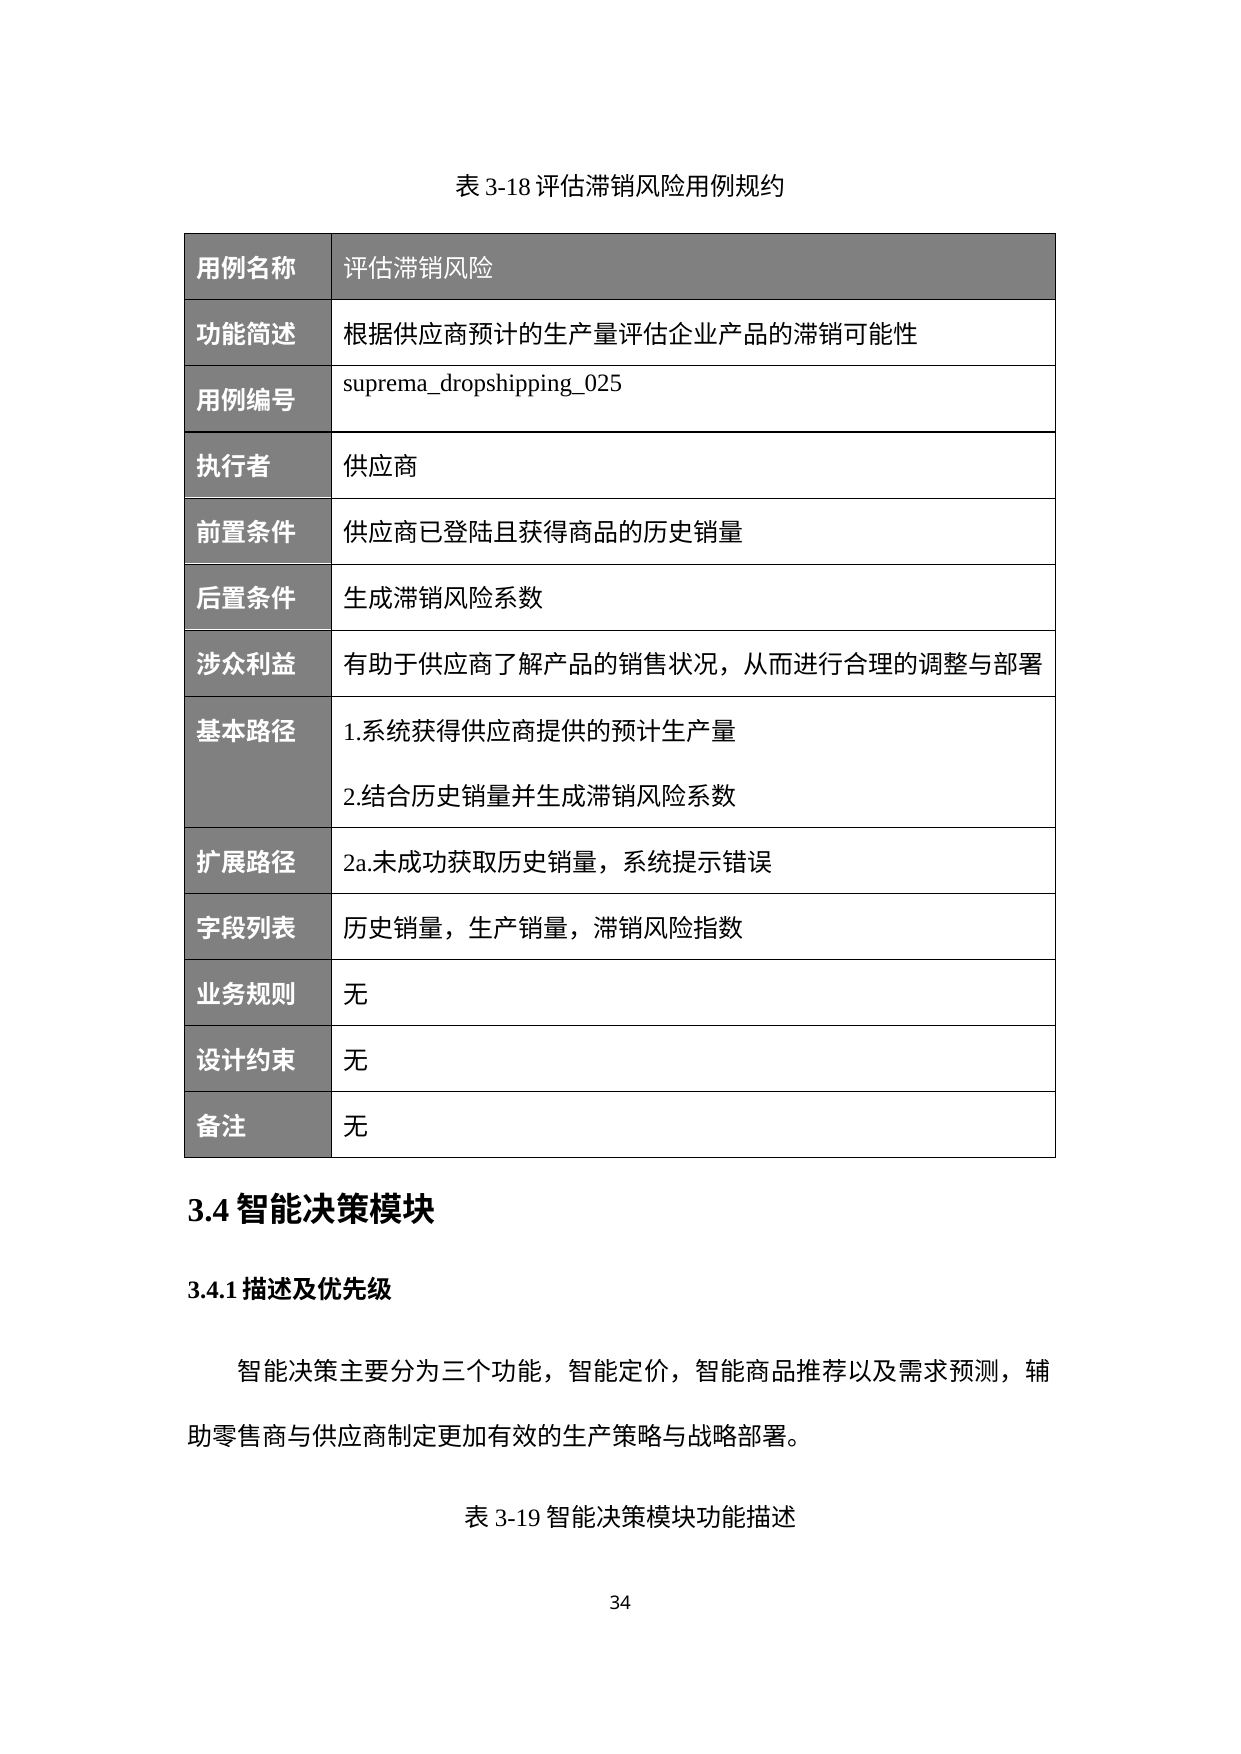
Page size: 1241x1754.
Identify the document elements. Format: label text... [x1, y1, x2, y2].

text 智能决策主要分为三个功能，智能定价，智能商品推荐以及需求预测，辅助零售商与供应商制定更加有效的生产策略与战略部署。 [187, 1337, 1053, 1467]
table_cell 扩展路径 [185, 828, 331, 893]
table_cell 用例编号 [185, 366, 331, 431]
table_cell 业务规则 [185, 960, 331, 1025]
text 表3-18评估滞销风险用例规约 [187, 152, 1053, 217]
table_cell 无 [332, 960, 1055, 1025]
table_cell 备注 [185, 1092, 331, 1157]
table_cell 设计约束 [185, 1026, 331, 1091]
subtitle 3.4智能决策模块 [187, 1174, 1053, 1239]
table_cell 无 [332, 1092, 1055, 1157]
table_cell 无 [332, 1026, 1055, 1091]
table_cell 历史销量，生产销量，滞销风险指数 [332, 894, 1055, 959]
table_cell 根据供应商预计的生产量评估企业产品的滞销可能性 [332, 300, 1055, 365]
table_cell 涉众利益 [185, 631, 331, 696]
text 表3-19 智能决策模块功能描述 [187, 1483, 1053, 1548]
table_cell suprema_dropshipping_025 [332, 366, 1055, 431]
table_cell 功能简述 [185, 300, 331, 365]
table_cell 执行者 [185, 433, 331, 497]
table_cell 2a.未成功获取历史销量，系统提示错误 [332, 828, 1055, 893]
table_cell 字段列表 [185, 894, 331, 959]
table_cell 前置条件 [185, 499, 331, 563]
table_cell 供应商 [332, 433, 1055, 497]
table_header 用例名称 [185, 234, 331, 299]
table_cell 供应商已登陆且获得商品的历史销量 [332, 499, 1055, 563]
table_cell 后置条件 [185, 565, 331, 629]
table_cell 生成滞销风险系数 [332, 565, 1055, 629]
table_cell 有助于供应商了解产品的销售状况，从而进行合理的调整与部署 [332, 631, 1055, 696]
table_cell 基本路径 [185, 697, 331, 827]
table_cell 1.系统获得供应商提供的预计生产量 2.结合历史销量并生成滞销风险系数 [332, 697, 1055, 827]
subtitle 3.4.1描述及优先级 [187, 1255, 1053, 1320]
table_header 评估滞销风险 [332, 234, 1055, 299]
